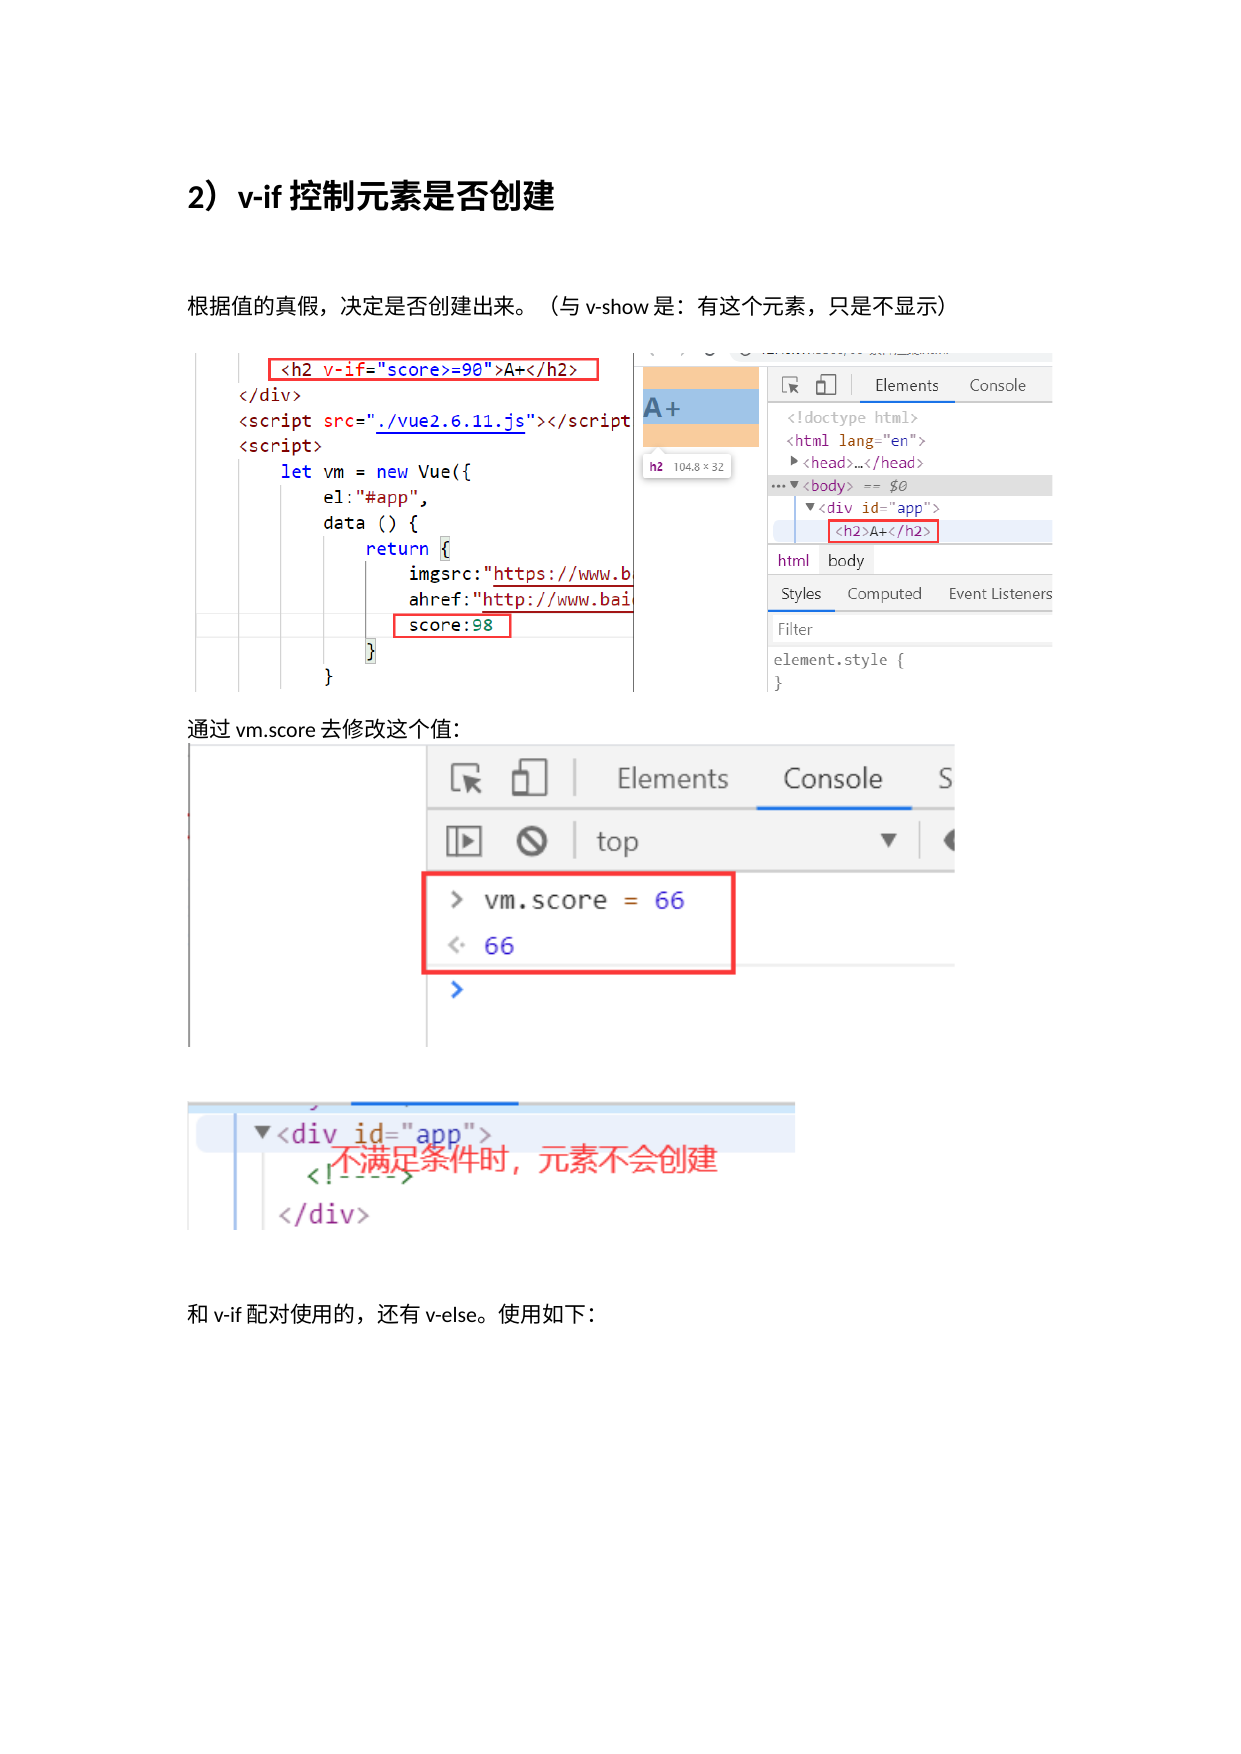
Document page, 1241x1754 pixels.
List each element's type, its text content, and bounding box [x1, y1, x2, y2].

text 和v-if配对使用的，还有v-else。使用如下： [187, 1296, 1053, 1329]
picture [187, 1101, 796, 1230]
subtitle 2）v-if 控制元素是否创建 [187, 162, 1053, 227]
text 根据值的真假，决定是否创建出来。（与v-show是：有这个元素，只是不显示） [187, 289, 1053, 321]
picture [187, 743, 955, 1047]
picture [187, 353, 1053, 692]
text 通过vm.score去修改这个值： [187, 711, 1053, 744]
